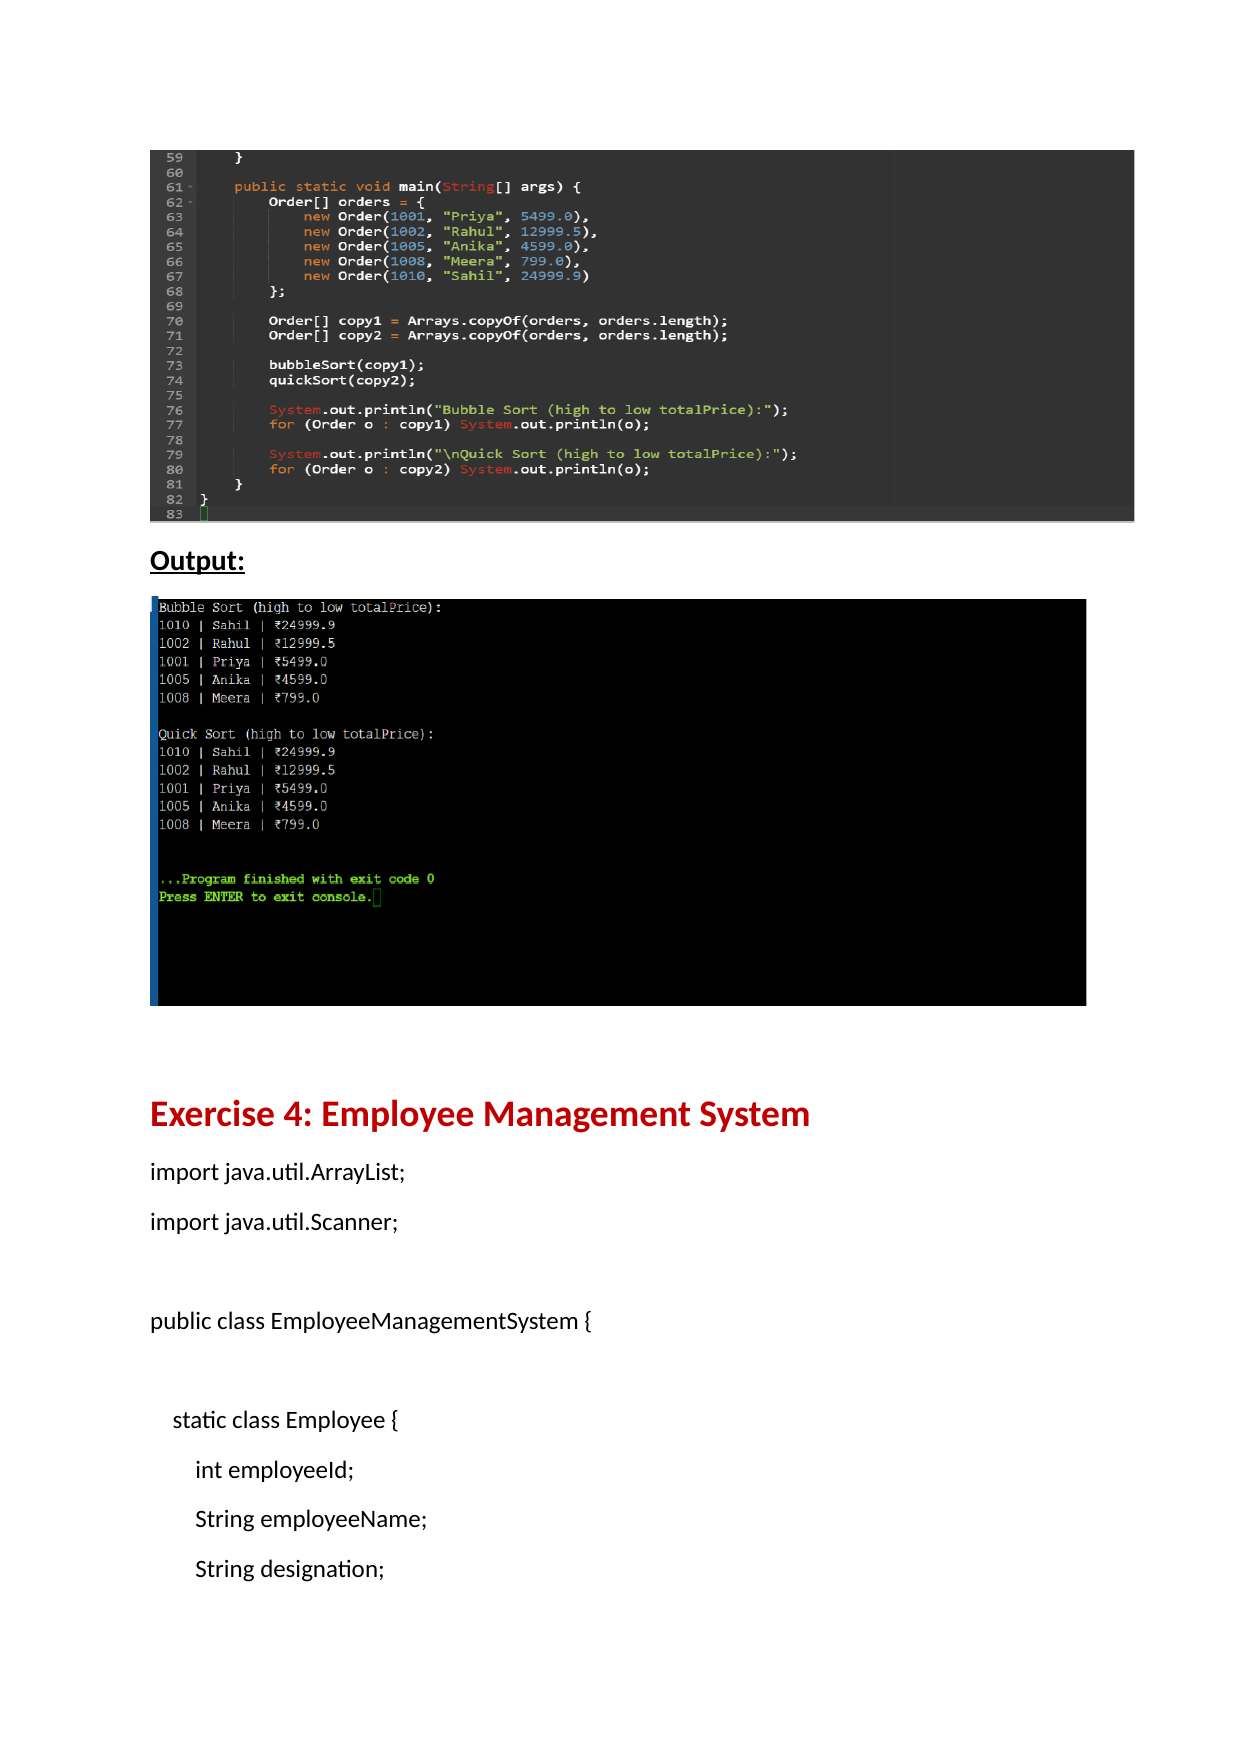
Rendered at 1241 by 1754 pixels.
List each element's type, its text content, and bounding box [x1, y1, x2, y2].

picture [150, 150, 1135, 523]
text String employeeName; [150, 1503, 1090, 1534]
text import java.util.ArrayList; [150, 1156, 1090, 1187]
text static class Employee { [150, 1404, 1090, 1435]
text String designation; [150, 1553, 1090, 1583]
text public class EmployeeManagementSystem { [150, 1305, 1090, 1336]
text import java.util.Scanner; [150, 1206, 1090, 1236]
picture [150, 596, 1087, 1006]
text int employeeId; [150, 1454, 1090, 1484]
text Output: [150, 542, 1090, 577]
text Exercise 4: Employee Management System [150, 1090, 1090, 1136]
